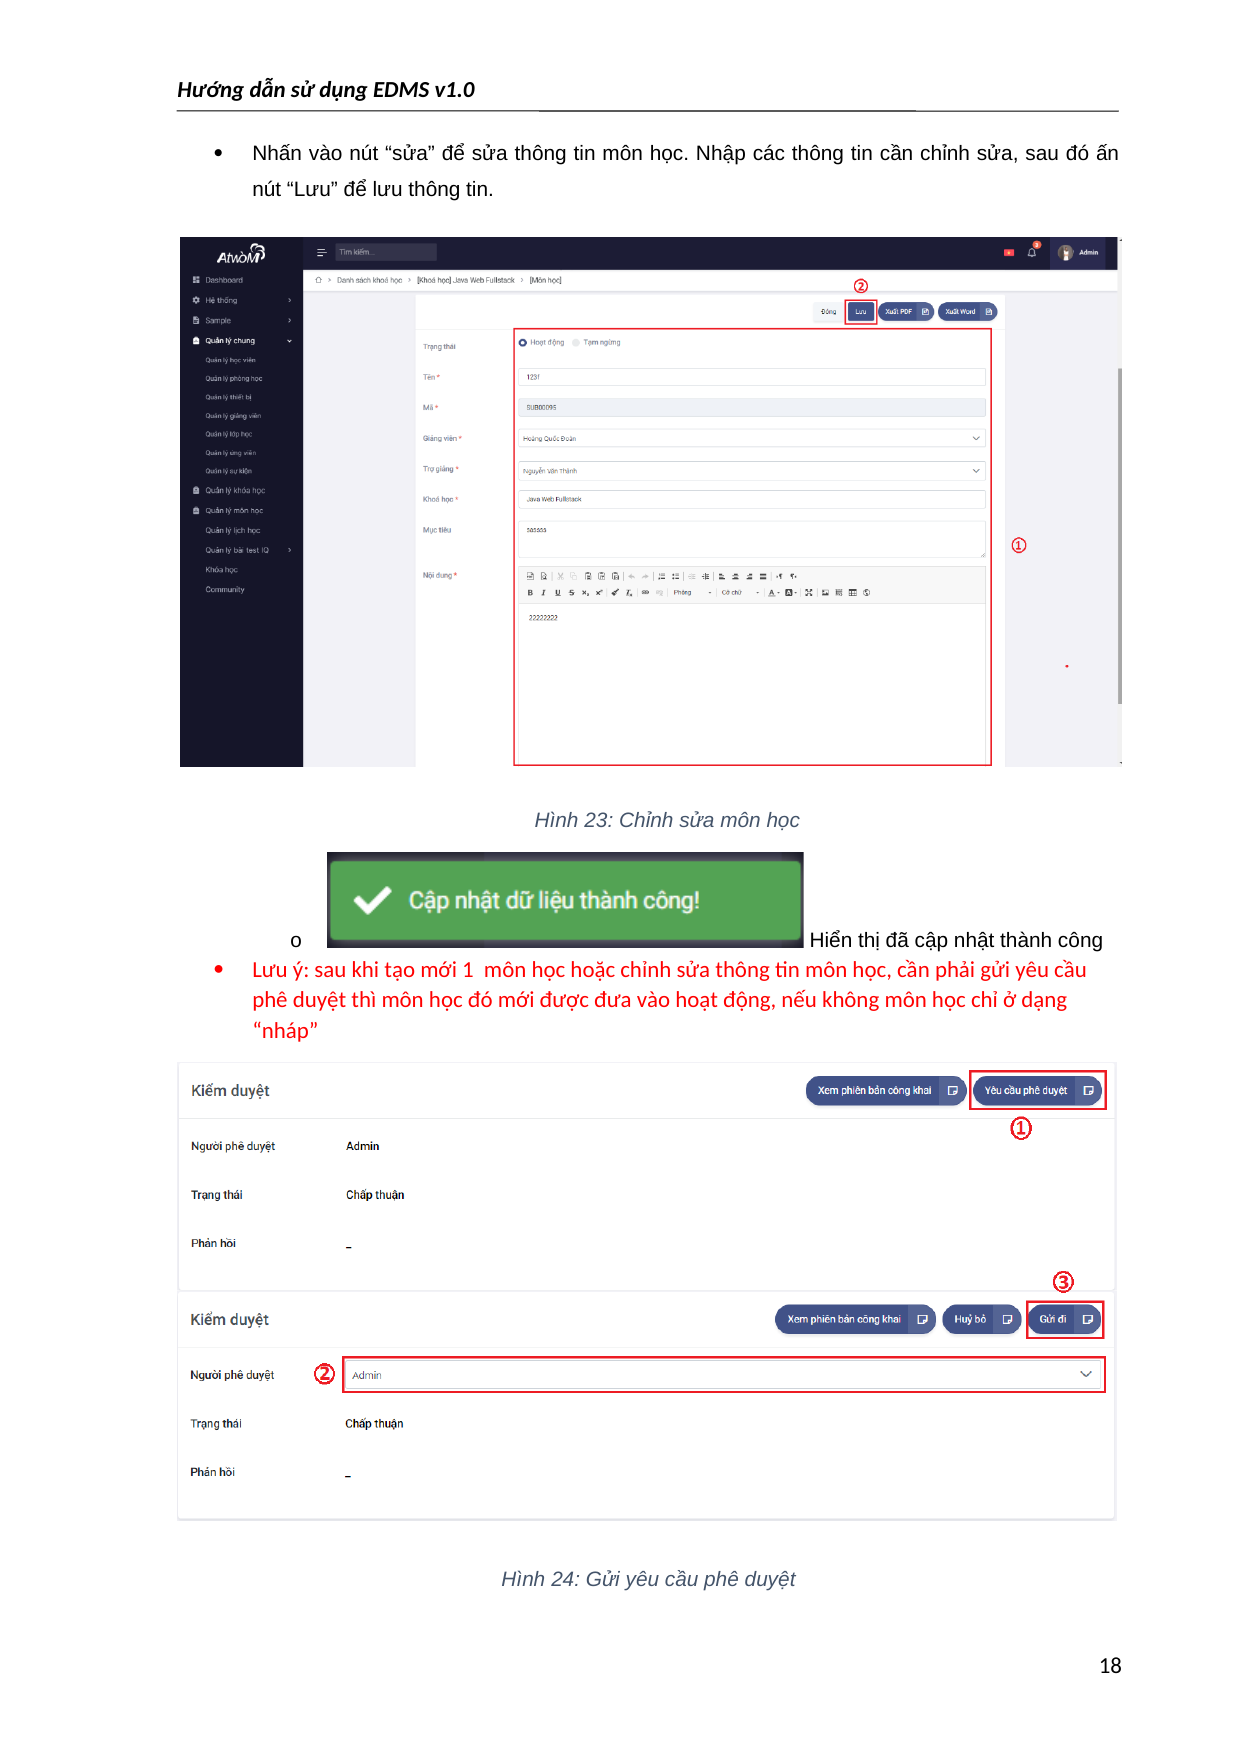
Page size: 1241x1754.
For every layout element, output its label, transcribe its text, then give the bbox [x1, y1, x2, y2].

picture [177, 1062, 1122, 1529]
text Hình 3.4.5 : Chỉnh sửa môn học [214, 808, 1122, 832]
picture [327, 852, 804, 948]
picture [177, 237, 1122, 769]
list Lưu ý: sau khi tạo mới 1 môn học hoặc chỉnh sửa thông tin môn học, cần phải gửi yêu cầu phê duyệt thì môn học đó mới được đưa vào hoạt động, nếu không môn học chỉ ở dạng “nháp” [214, 955, 1122, 1044]
list Nhấn vào nút “sửa” để sửa thông tin môn học. Nhập các thông tin cần chỉnh sửa, sau đó ấn nút “Lưu” để lưu thông tin. [214, 141, 1122, 201]
text Hình 3.3.6 : Gửi yêu cầu phê duyệt [177, 1567, 1122, 1591]
